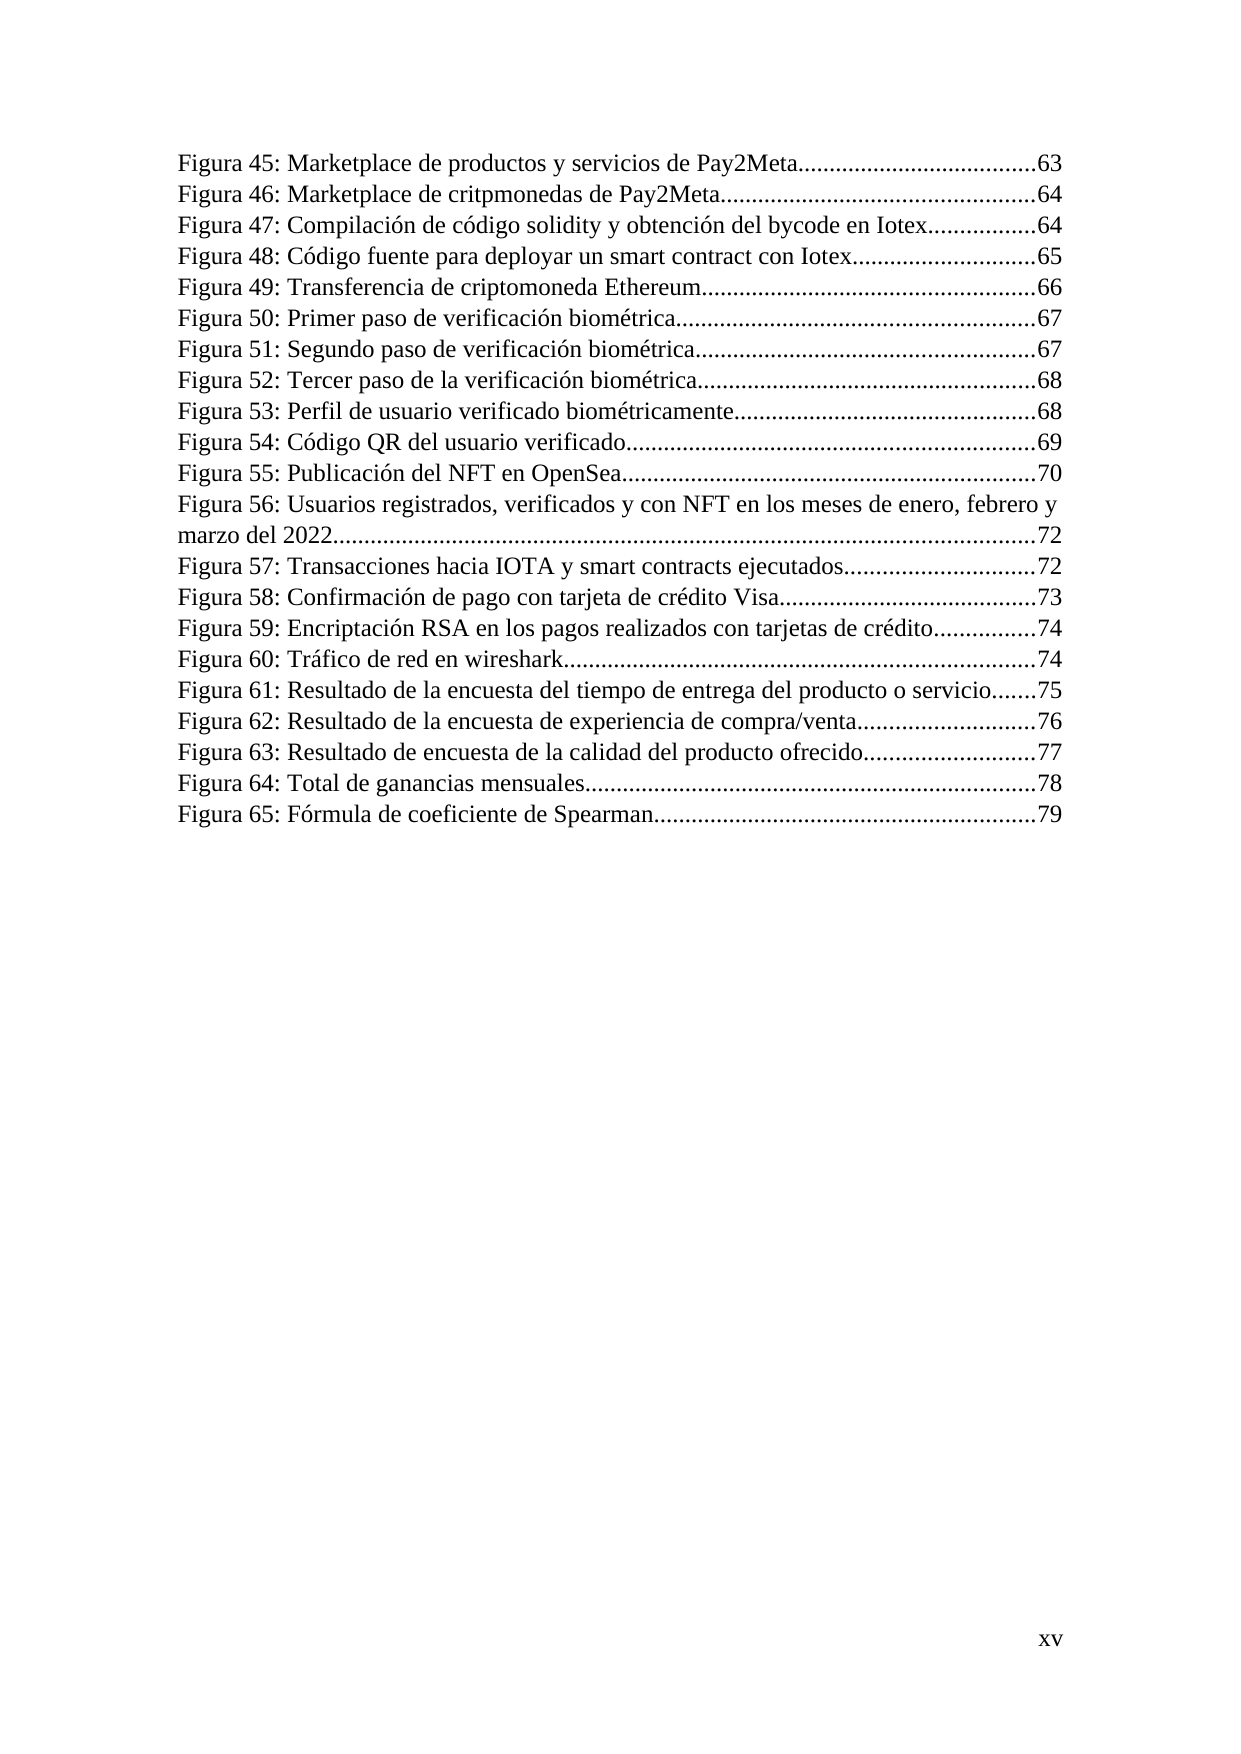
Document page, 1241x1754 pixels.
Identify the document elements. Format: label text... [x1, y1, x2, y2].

text Figura 58: Confirmación de pago con tarjeta de crédito Visa 73 [177, 582, 1063, 611]
text Figura 64: Total de ganancias mensuales 78 [177, 768, 1063, 797]
text Figura 46: Marketplace de critpmonedas de Pay2Meta 64 [177, 179, 1063, 207]
text Figura 61: Resultado de la encuesta del tiempo de entrega del producto o servicio 75 [177, 675, 1063, 704]
text Figura 53: Perfil de usuario verificado biométricamente 68 [177, 396, 1063, 425]
text Figura 62: Resultado de la encuesta de experiencia de compra/venta 76 [177, 706, 1063, 735]
text Figura 56: Usuarios registrados, verificados y con NFT en los meses de enero, febrero y marzo del 2022 72 [177, 489, 1063, 549]
text Figura 54: Código QR del usuario verificado 69 [177, 427, 1063, 456]
text Figura 49: Transferencia de criptomoneda Ethereum 66 [177, 272, 1063, 301]
text Figura 60: Tráfico de red en wireshark 74 [177, 644, 1063, 673]
text Figura 55: Publicación del NFT en OpenSea 70 [177, 458, 1063, 487]
text Figura 51: Segundo paso de verificación biométrica 67 [177, 334, 1063, 363]
text Figura 65: Fórmula de coeficiente de Spearman 79 [177, 799, 1063, 828]
text Figura 50: Primer paso de verificación biométrica 67 [177, 303, 1063, 332]
text Figura 48: Código fuente para deployar un smart contract con Iotex 65 [177, 241, 1063, 269]
text Figura 57: Transacciones hacia IOTA y smart contracts ejecutados 72 [177, 551, 1063, 580]
text Figura 63: Resultado de encuesta de la calidad del producto ofrecido 77 [177, 737, 1063, 766]
text Figura 45: Marketplace de productos y servicios de Pay2Meta 63 [177, 148, 1063, 176]
text Figura 59: Encriptación RSA en los pagos realizados con tarjetas de crédito 74 [177, 613, 1063, 642]
text Figura 47: Compilación de código solidity y obtención del bycode en Iotex 64 [177, 210, 1063, 238]
text Figura 52: Tercer paso de la verificación biométrica 68 [177, 365, 1063, 394]
